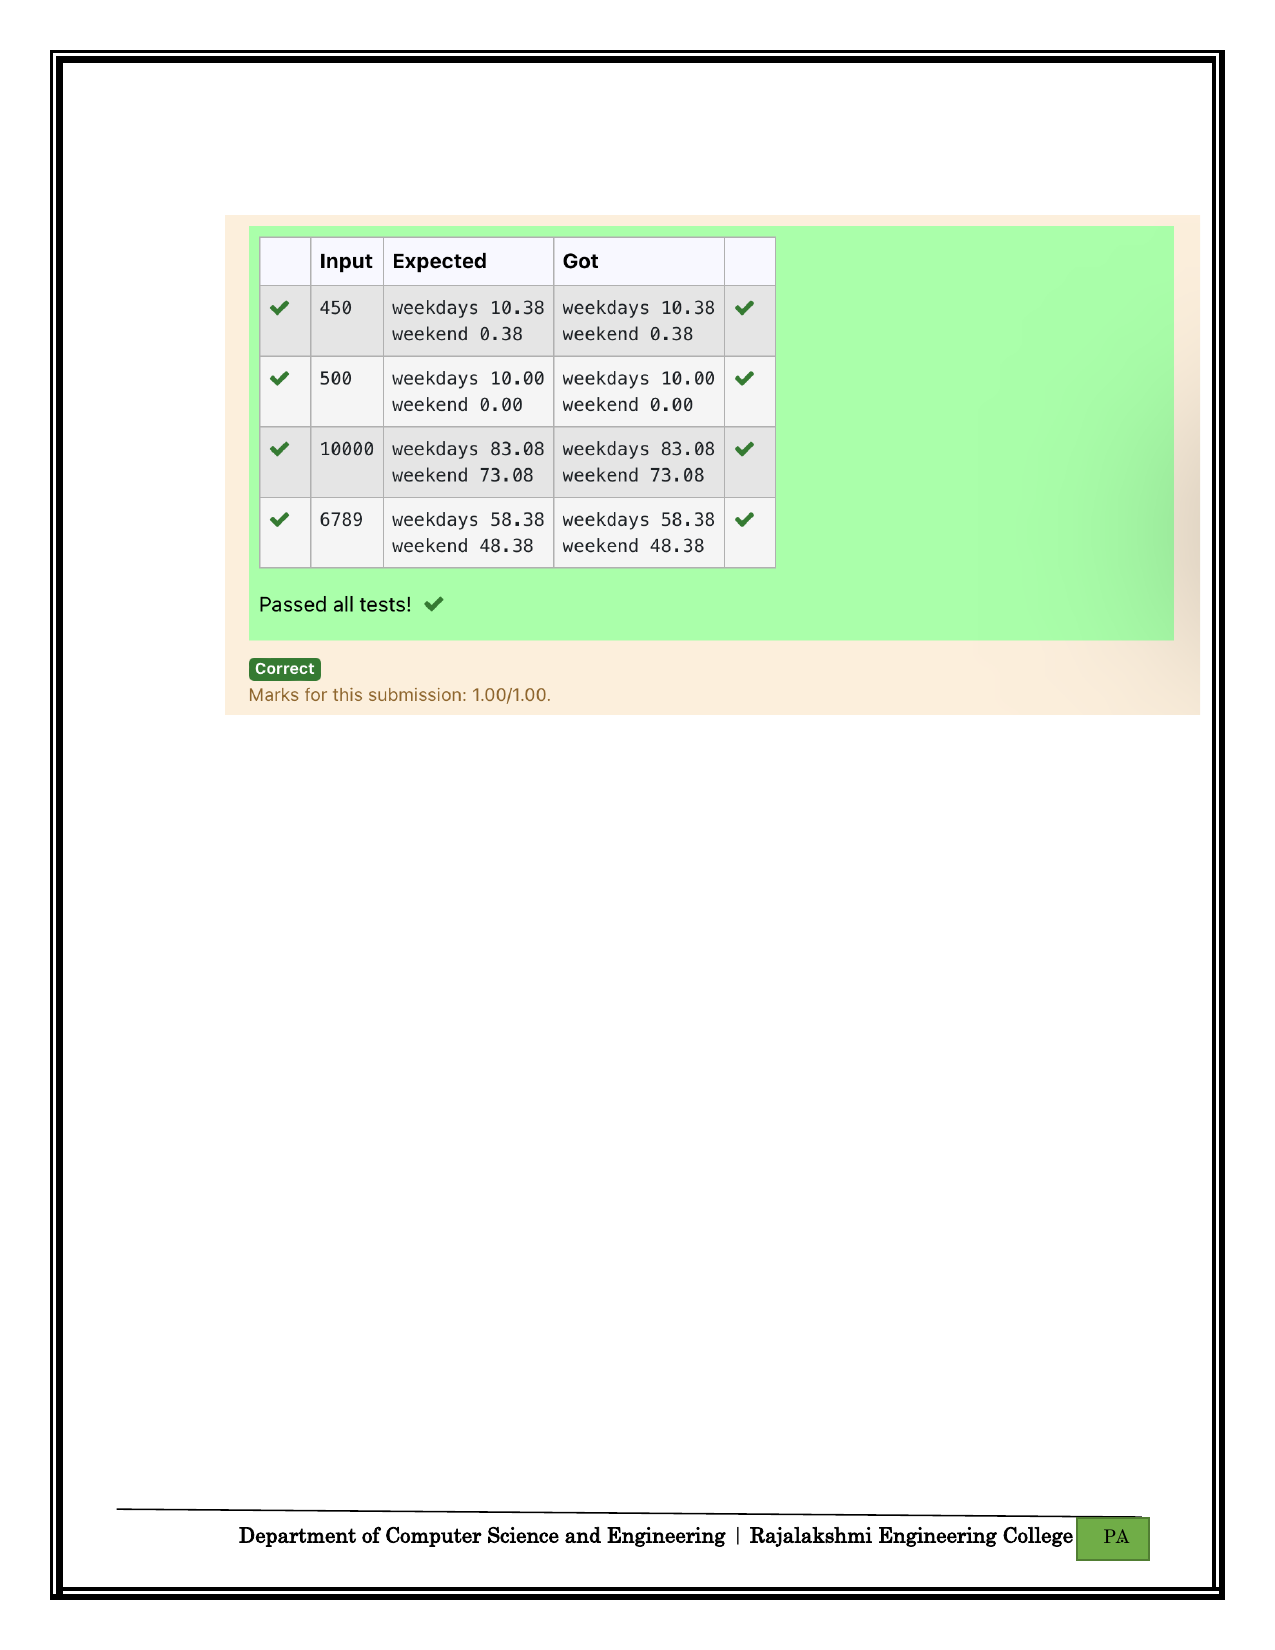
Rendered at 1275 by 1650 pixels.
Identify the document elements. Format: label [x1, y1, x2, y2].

picture [225, 215, 1200, 715]
